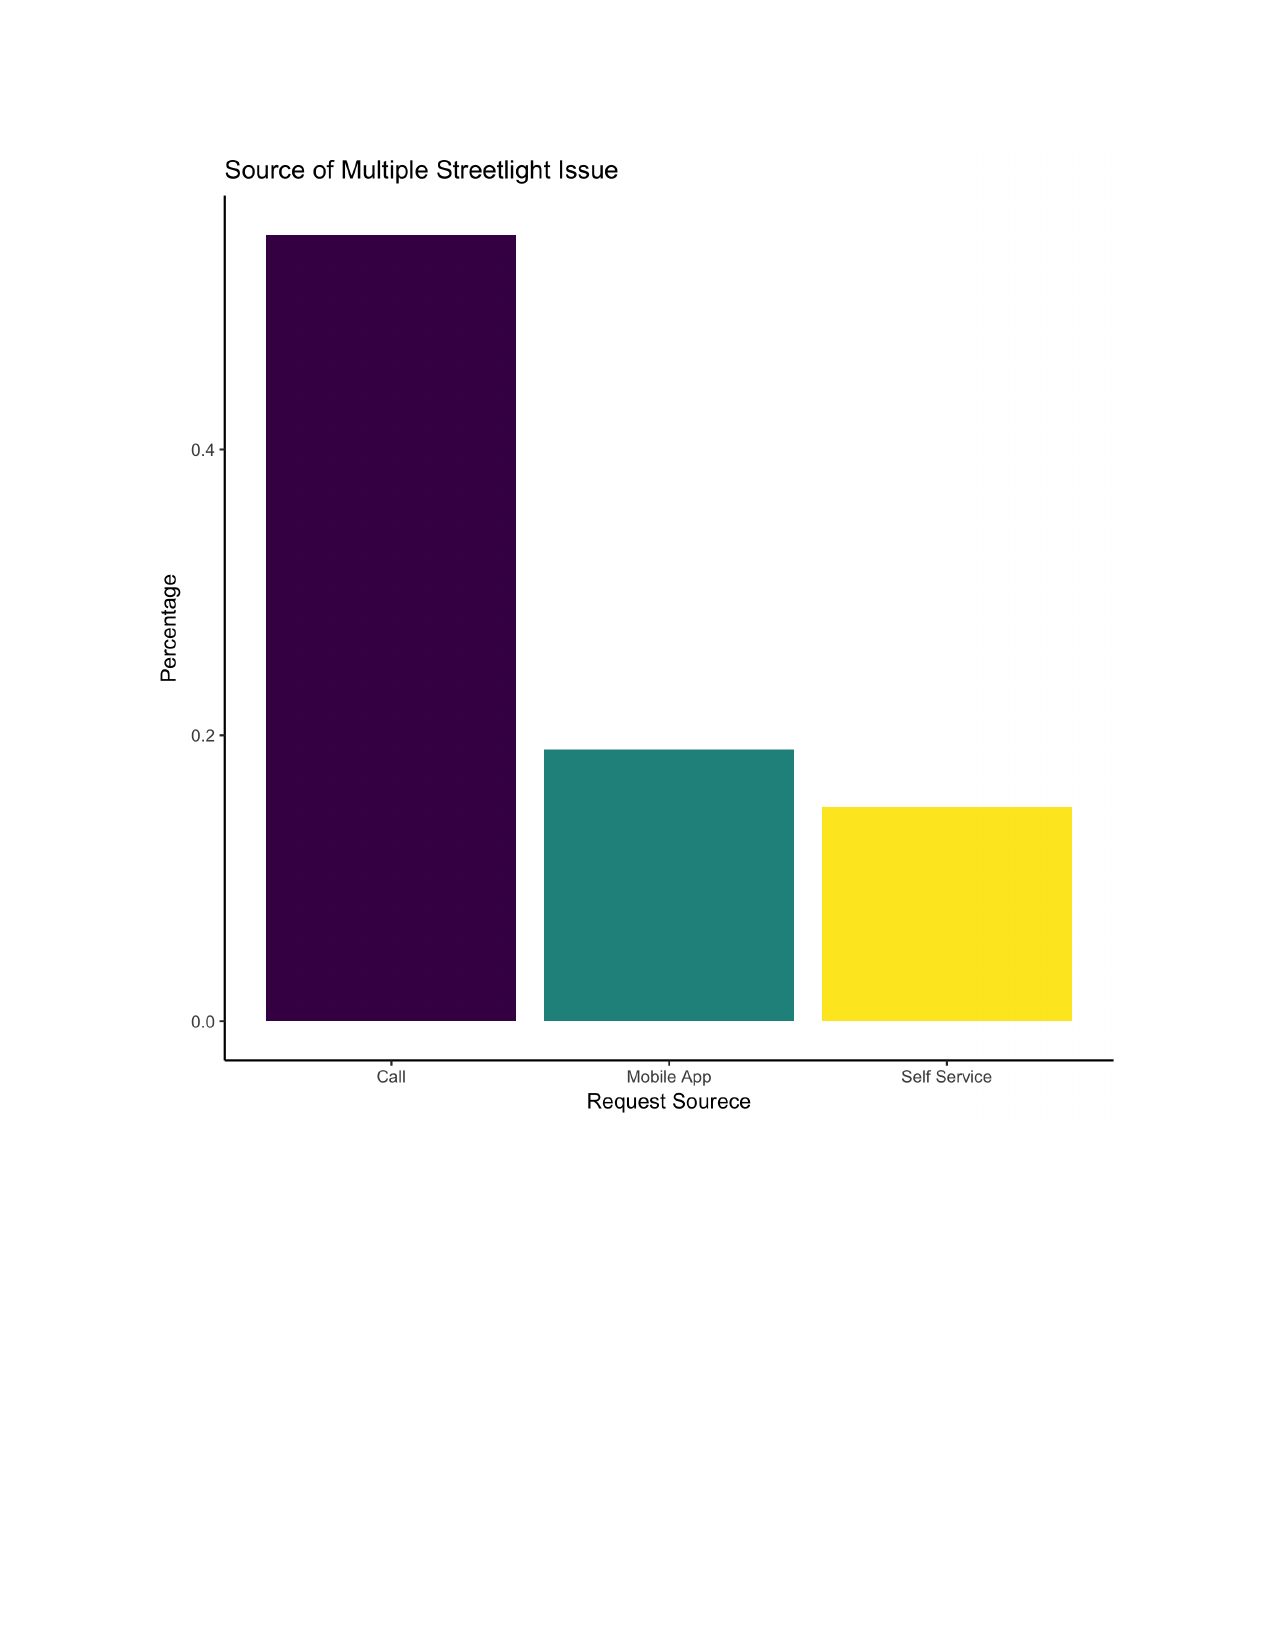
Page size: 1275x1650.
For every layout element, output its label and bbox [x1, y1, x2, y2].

picture [150, 150, 1123, 1123]
